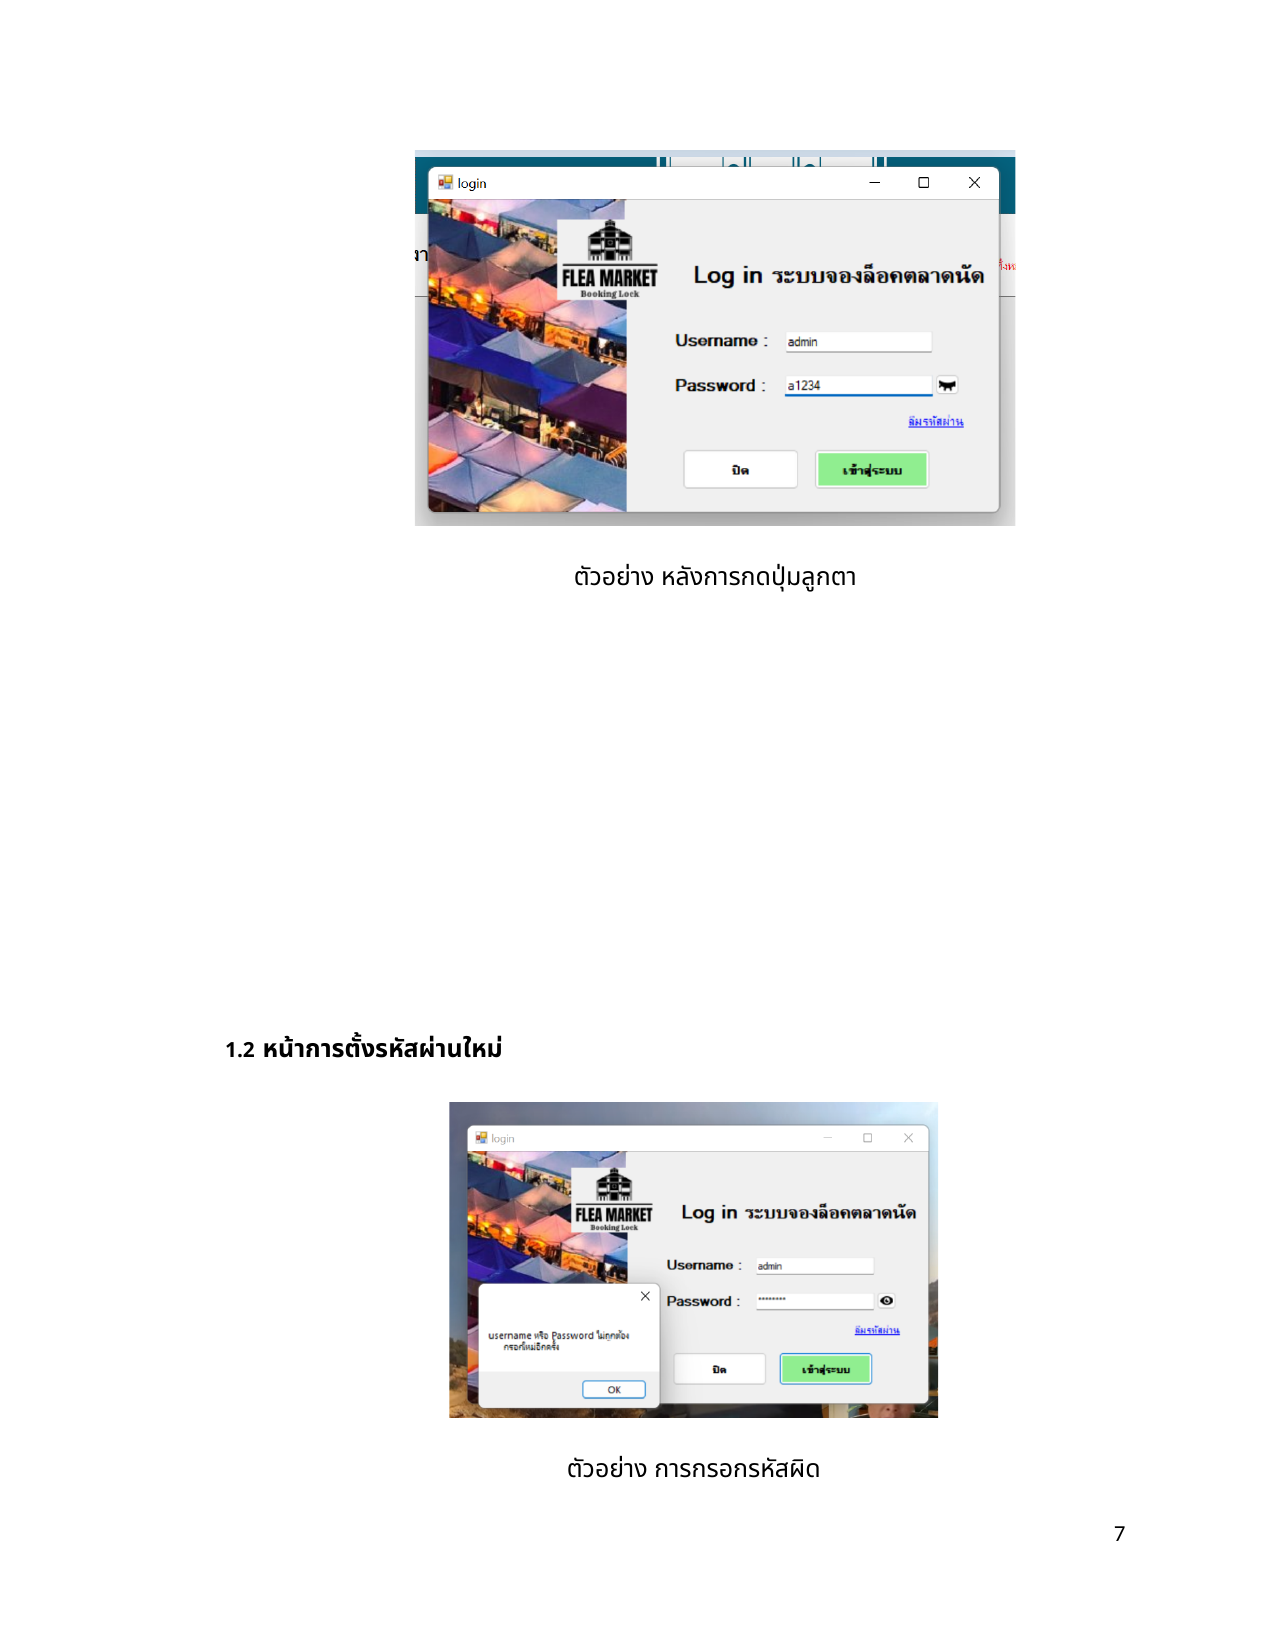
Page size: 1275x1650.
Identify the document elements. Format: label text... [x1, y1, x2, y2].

list ตัวอย่าง หลังการกดปุ่มลูกตา [305, 558, 1125, 596]
list ตัวอย่าง การกรอกรหัสผิด [262, 1450, 1125, 1488]
list หน้าการตั้งรหัสผ่านใหม่ [225, 1031, 1125, 1069]
picture [449, 1102, 939, 1418]
picture [414, 150, 1016, 526]
